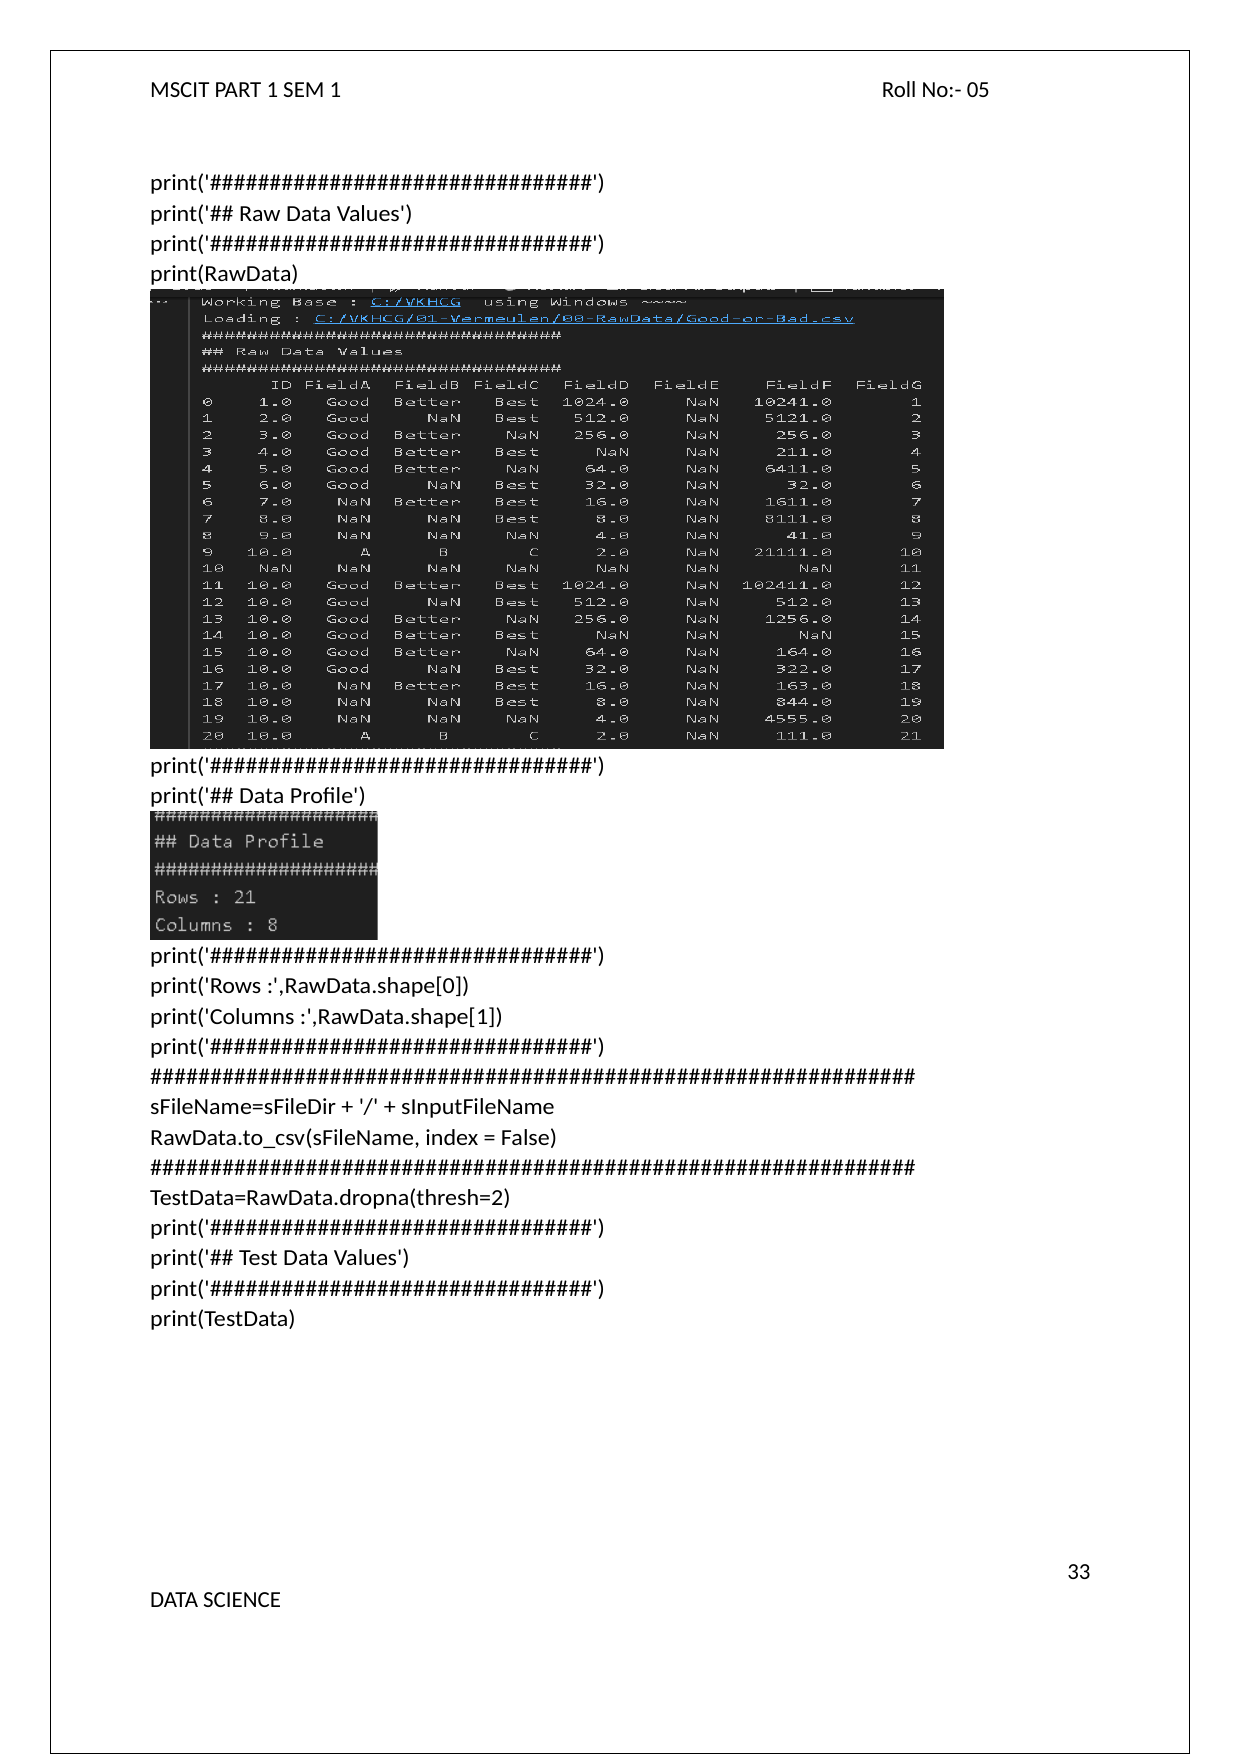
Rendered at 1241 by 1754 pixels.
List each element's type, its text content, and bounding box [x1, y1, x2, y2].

text print('################################') [150, 1032, 1090, 1060]
text print('## Data Profile') [150, 781, 1090, 809]
text print('## Test Data Values') [150, 1243, 1090, 1271]
text TestData=RawData.dropna(thresh=2) [150, 1183, 1090, 1211]
text sFileName=sFileDir + '/' + sInputFileName [150, 1092, 1090, 1120]
text ################################################################ [150, 1062, 1090, 1090]
text RawData.to_csv(sFileName, index = False) [150, 1123, 1090, 1151]
text print('Rows :',RawData.shape[0]) [150, 972, 1090, 999]
picture [150, 289, 944, 749]
text print('################################') [150, 1213, 1090, 1241]
text print('Columns :',RawData.shape[1]) [150, 1002, 1090, 1030]
text ################################################################ [150, 1153, 1090, 1181]
text print('################################') [150, 1274, 1090, 1302]
text print('################################') [150, 941, 1090, 969]
picture [150, 811, 378, 940]
text print('################################') [150, 168, 1090, 197]
text print(TestData) [150, 1304, 1090, 1332]
text print(RawData) [150, 259, 1090, 287]
text print('## Raw Data Values') [150, 199, 1090, 227]
text print('################################') [150, 229, 1090, 257]
